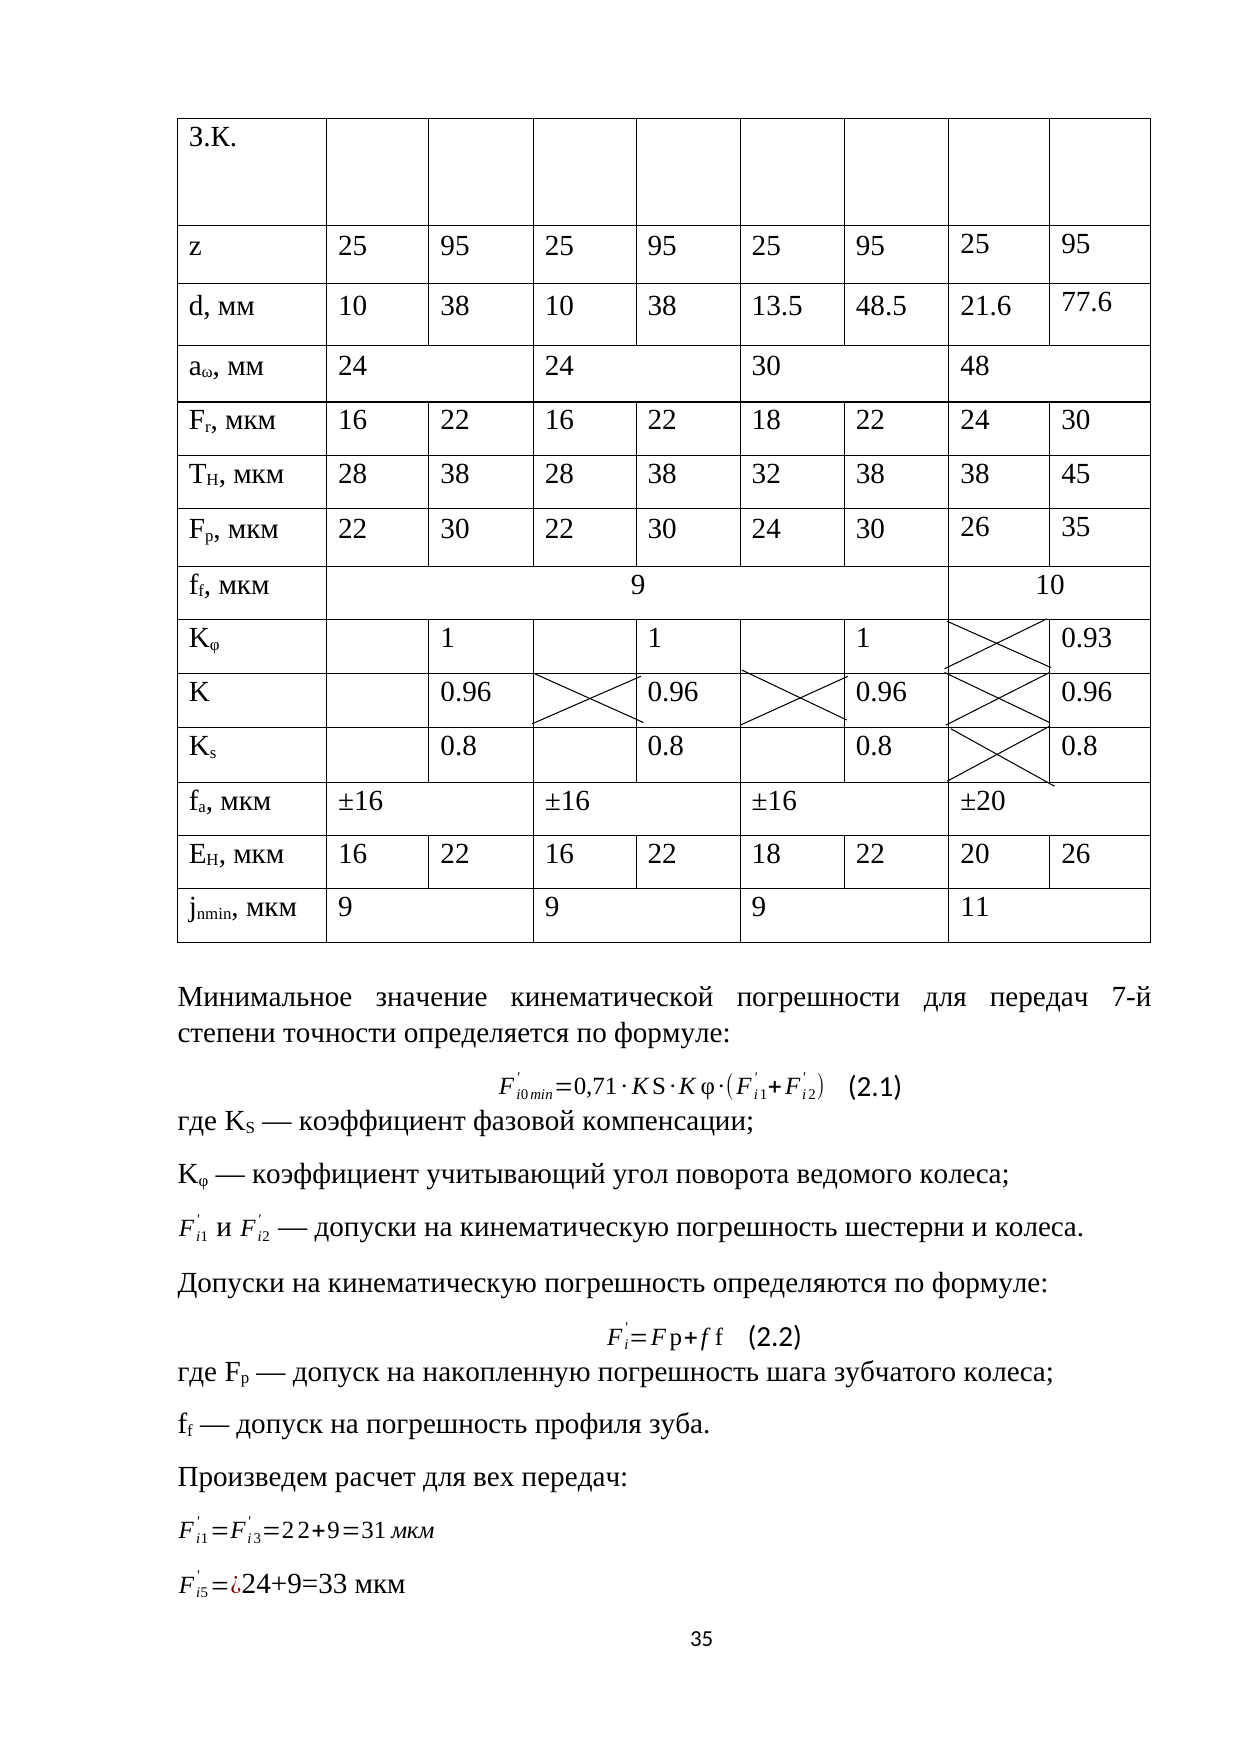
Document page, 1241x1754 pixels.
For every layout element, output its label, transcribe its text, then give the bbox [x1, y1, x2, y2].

table_header № З.К. [178, 119, 326, 225]
table_header 1 [327, 119, 428, 225]
table_cell 95 [845, 226, 948, 283]
text Минимальное значение кинематической погрешности для передач 7-й степени точности определяется по формуле: [177, 943, 1152, 1048]
table_cell [327, 674, 428, 727]
text где Fp — допуск на накопленную погрешность шага зубчатого колеса; [177, 1354, 1152, 1387]
text Допуски на кинематическую погрешность определяются по формуле: [177, 1265, 1152, 1299]
table_cell 0.8 [637, 728, 740, 782]
table_cell K [178, 674, 326, 727]
table_cell [949, 645, 1049, 673]
table_cell 38 [949, 456, 1049, 508]
table_cell [949, 756, 1044, 782]
table_cell [327, 620, 428, 673]
text 24+9=33 мкм [177, 1566, 1152, 1602]
table_cell Kφ [178, 620, 326, 673]
table_cell 22 [637, 836, 740, 888]
table_cell [1000, 728, 1049, 782]
table_cell 24 [949, 403, 1049, 455]
table_cell [741, 620, 844, 673]
table_header (2.1) [836, 1068, 1152, 1103]
table_cell 1 [637, 620, 740, 673]
table_cell 10 [534, 284, 636, 345]
table_cell 16 [534, 836, 636, 888]
table_cell [804, 680, 844, 717]
table_cell ±20 [949, 783, 1150, 835]
table_cell 95 [637, 226, 740, 283]
table_cell [593, 680, 636, 718]
table_header 3 [534, 119, 636, 225]
table_cell 30 [637, 509, 740, 566]
table_cell [1000, 620, 1049, 665]
table_cell 1 [429, 620, 533, 673]
table_cell 30 [845, 509, 948, 566]
text где KS — коэффициент фазовой компенсации; [177, 1103, 1152, 1137]
table_cell 32 [741, 456, 844, 508]
table_cell [952, 674, 1043, 697]
table_cell [949, 624, 994, 665]
table_header (2.2) [736, 1318, 1152, 1354]
table_cell 0.96 [845, 674, 948, 727]
table_cell jnmin, мкм [178, 889, 326, 942]
table_cell TH, мкм [178, 456, 326, 508]
table_cell 25 [949, 226, 1049, 283]
table_cell 21.6 [949, 284, 1049, 345]
table_header [177, 1318, 736, 1354]
table_cell 45 [1050, 456, 1150, 508]
table_cell 26 [1050, 836, 1150, 888]
table_cell d, мм [178, 284, 326, 345]
table_cell [949, 620, 1041, 642]
table_cell fa, мкм [178, 783, 326, 835]
table_cell 0.96 [429, 674, 533, 727]
table_cell 38 [429, 284, 533, 345]
table_cell ±16 [327, 783, 533, 835]
table_cell [741, 699, 844, 727]
table_cell 26 [949, 509, 1049, 566]
table_header 2 [429, 119, 533, 225]
table_cell 9 [327, 567, 948, 619]
table_cell 22 [845, 403, 948, 455]
table_header [177, 1068, 836, 1103]
table_cell 38 [429, 456, 533, 508]
table_cell ±16 [534, 783, 740, 835]
table_cell 95 [429, 226, 533, 283]
table_cell z [178, 226, 326, 283]
table_cell 22 [429, 836, 533, 888]
table_cell [949, 728, 994, 779]
table_cell [1002, 674, 1049, 721]
table_cell EH, мкм [178, 836, 326, 888]
table_cell 24 [327, 346, 533, 401]
table_cell [534, 620, 636, 673]
table_cell 9 [534, 889, 740, 942]
table_cell 24 [534, 346, 740, 401]
table_cell Ks [178, 728, 326, 782]
table_cell 38 [637, 284, 740, 345]
table_cell [534, 700, 636, 727]
table_cell 0.8 [429, 728, 533, 782]
text Произведем расчет для вех передач: [177, 1459, 1152, 1493]
table_cell 22 [327, 509, 428, 566]
table_cell 18 [741, 403, 844, 455]
table_cell 16 [327, 403, 428, 455]
table_cell [539, 674, 636, 697]
table_cell 0.8 [845, 728, 948, 782]
table_cell [534, 675, 587, 721]
table_cell 9 [741, 889, 948, 942]
table_cell 35 [1050, 509, 1150, 566]
table_cell 24 [741, 509, 844, 566]
table_header 4 [637, 119, 740, 225]
table_cell Fr, мкм [178, 403, 326, 455]
table_cell 25 [741, 226, 844, 283]
table_cell 0.96 [637, 674, 740, 727]
table_cell [327, 728, 428, 782]
text и — допуски на кинематическую погрешность шестерни и колеса. [177, 1209, 1152, 1246]
table_cell ff, мкм [178, 567, 326, 619]
table_cell 16 [534, 403, 636, 455]
table_cell 20 [949, 836, 1049, 888]
table_cell 11 [949, 889, 1150, 942]
table_header 7 [949, 119, 1049, 225]
table_cell [949, 676, 996, 722]
table_cell 9 [327, 889, 533, 942]
table_cell 22 [637, 403, 740, 455]
table_cell 38 [637, 456, 740, 508]
text Kφ — коэффициент учитывающий угол поворота ведомого колеса; [177, 1156, 1152, 1190]
table_cell 30 [1050, 403, 1150, 455]
table_cell 22 [429, 403, 533, 455]
table_cell 13.5 [741, 284, 844, 345]
table_cell 25 [327, 226, 428, 283]
table_cell Fp, мкм [178, 509, 326, 566]
table_cell 48 [949, 346, 1150, 401]
table_cell 22 [845, 836, 948, 888]
table_cell 0.8 [1050, 728, 1150, 782]
table_cell 48.5 [845, 284, 948, 345]
table_cell 95 [1050, 226, 1150, 283]
table_cell ±16 [741, 783, 948, 835]
table_cell 16 [327, 836, 428, 888]
table_cell 25 [534, 226, 636, 283]
table_cell 28 [534, 456, 636, 508]
table_cell 1 [845, 620, 948, 673]
table_header 5 [741, 119, 844, 225]
table_cell 30 [429, 509, 533, 566]
table_cell 77.6 [1050, 284, 1150, 345]
table_cell 0.93 [1050, 620, 1150, 673]
table_cell [949, 700, 1049, 727]
table_cell 10 [949, 567, 1150, 619]
table_header 8 [1050, 119, 1150, 225]
table_cell 30 [741, 346, 948, 401]
table_cell [754, 674, 844, 697]
table_cell 38 [845, 456, 948, 508]
table_cell 0.96 [1050, 674, 1150, 727]
table_cell [741, 674, 797, 723]
table_cell aω, мм [178, 346, 326, 401]
table_cell [741, 728, 844, 782]
table_cell 22 [534, 509, 636, 566]
text ff — допуск на погрешность профиля зуба. [177, 1407, 1152, 1440]
table_header 6 [845, 119, 948, 225]
table_cell 10 [327, 284, 428, 345]
table_cell 28 [327, 456, 428, 508]
table_cell [534, 728, 636, 782]
table_cell [953, 728, 1043, 753]
table_cell 18 [741, 836, 844, 888]
